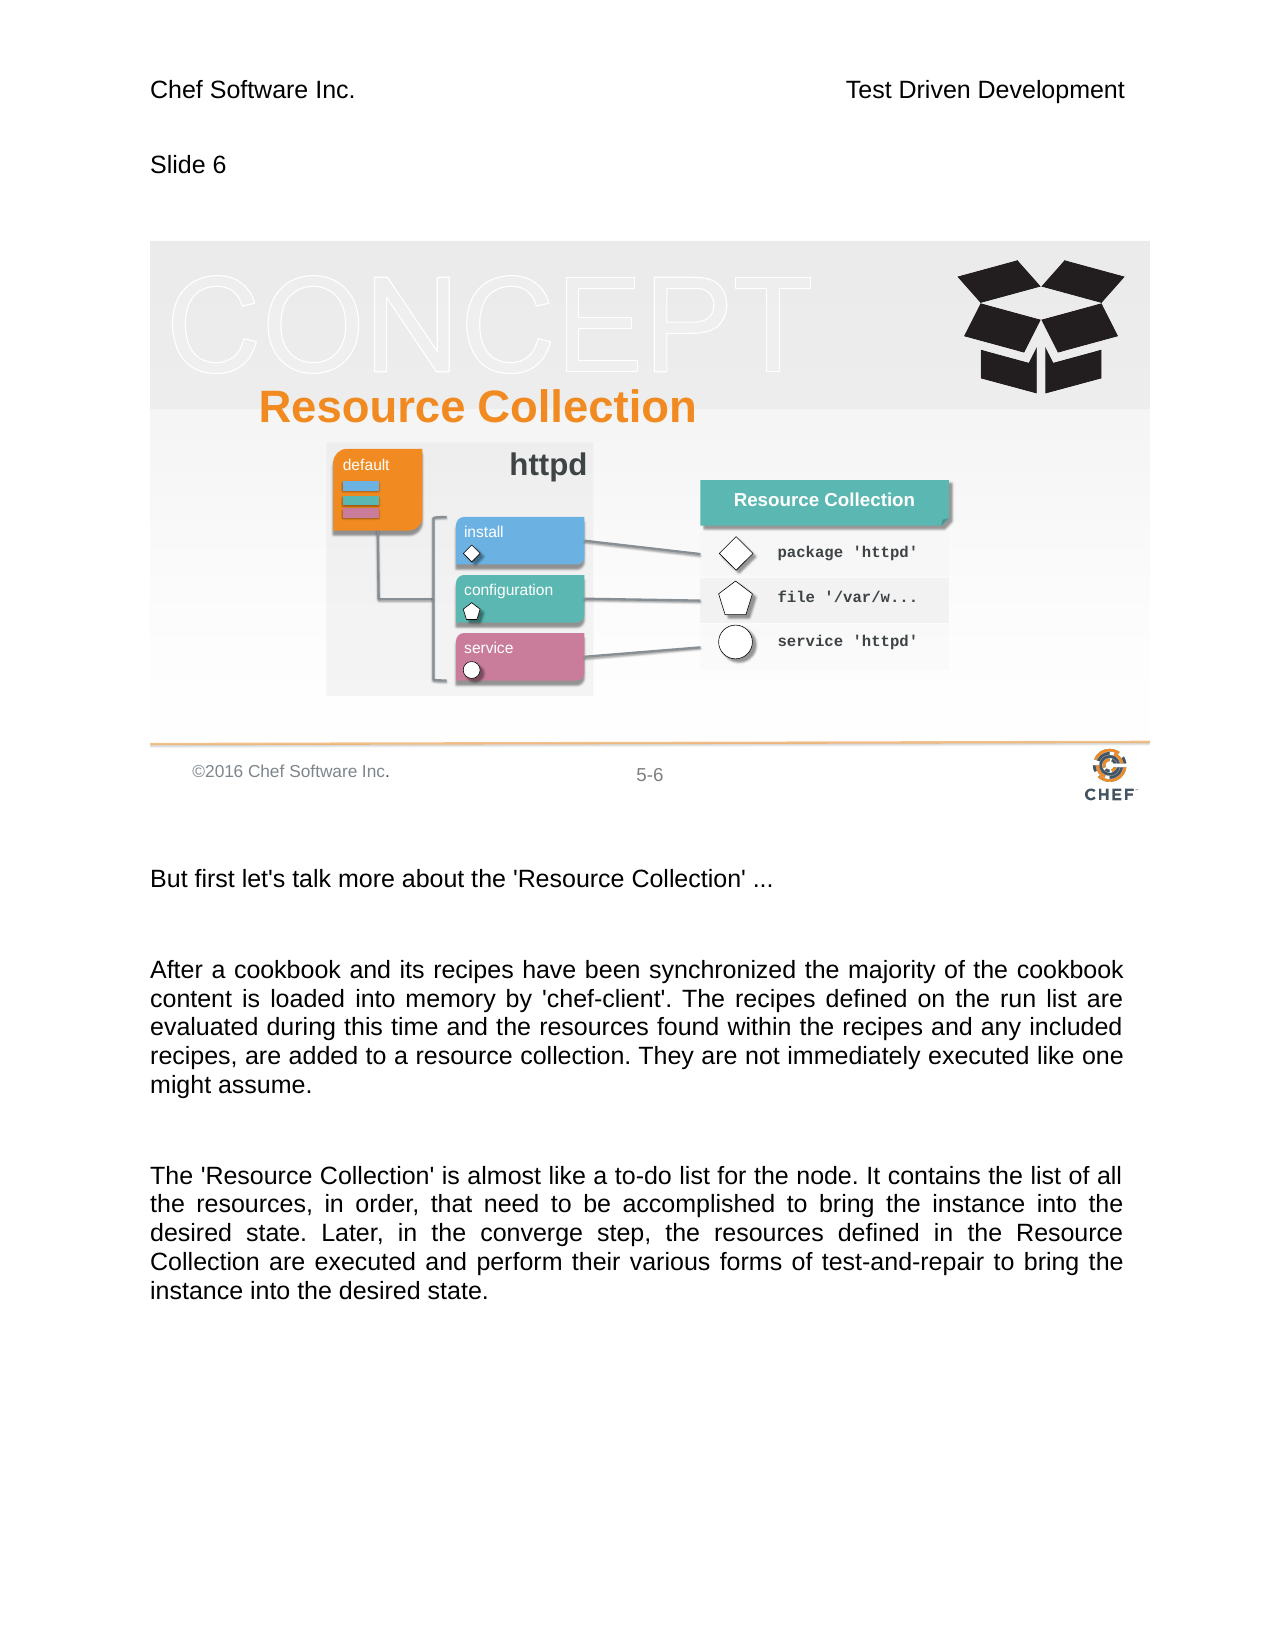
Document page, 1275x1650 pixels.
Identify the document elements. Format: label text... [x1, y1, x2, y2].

text But first let's talk more about the 'Resource Collection' ... [150, 864, 1125, 893]
text After a cookbook and its recipes have been synchronized the majority of the cookbook content is loaded into memory by 'chef-client'. The recipes defined on the run list are evaluated during this time and the resources found within the recipes and any included recipes, are added to a resource collection. They are not immediately executed like one might assume. [150, 955, 1125, 1098]
text Slide 6 [150, 150, 1125, 179]
text The 'Resource Collection' is almost like a to-do list for the node. It contains the list of all the resources, in order, that need to be accomplished to bring the instance into the desired state. Later, in the converge step, the resources defined in the Resource Collection are executed and perform their various forms of test-and-repair to bring the instance into the desired state. [150, 1161, 1125, 1304]
